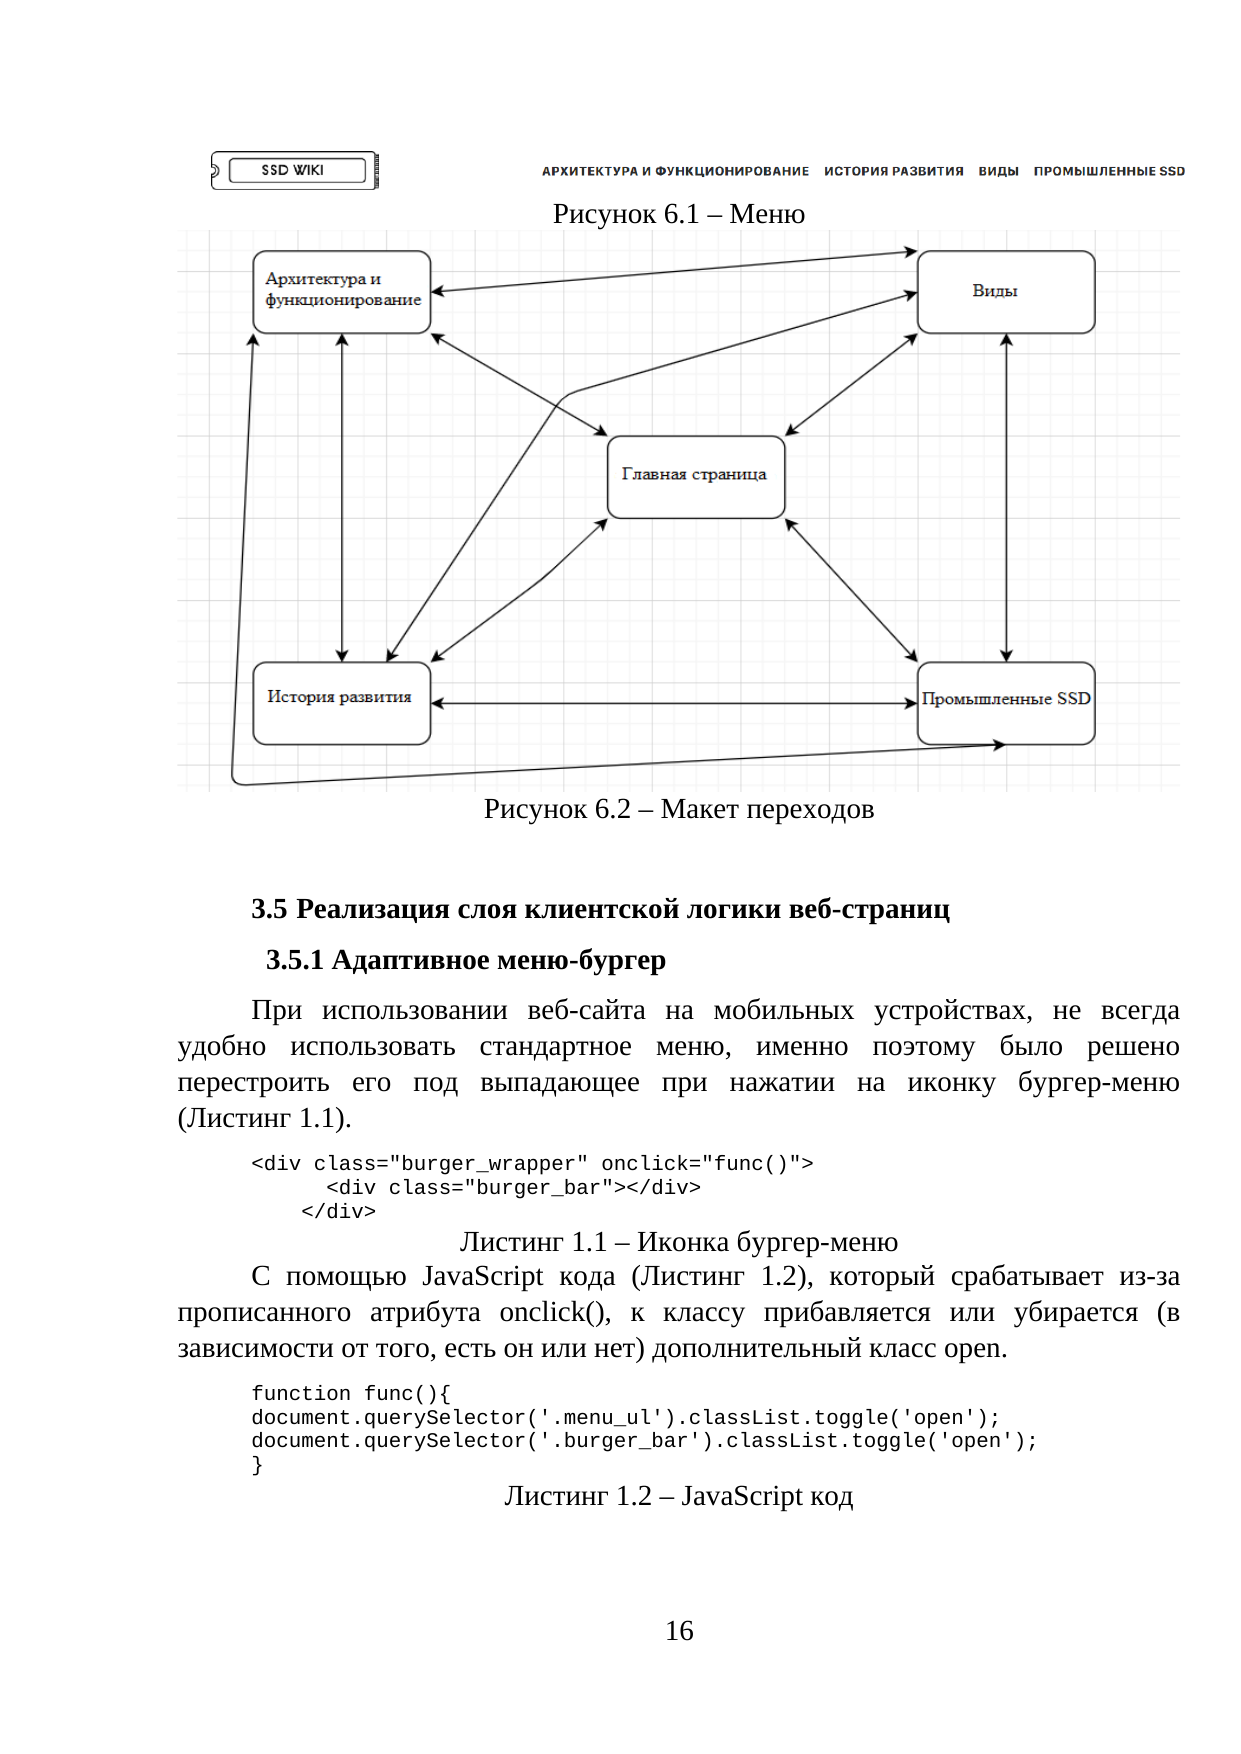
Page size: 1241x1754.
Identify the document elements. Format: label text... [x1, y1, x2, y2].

text <div class="burger_bar"></div> [177, 1177, 1181, 1201]
text <div class="burger_wrapper" onclick="func()"> [177, 1153, 1181, 1177]
text } [177, 1454, 1181, 1478]
subtitle Реализация слоя клиентской логики веб-страниц [251, 892, 1181, 925]
picture [206, 146, 1211, 197]
picture [177, 230, 1181, 792]
text document.querySelector('.menu_ul').classList.toggle('open'); [177, 1407, 1181, 1430]
subtitle 3.5.1 Адаптивное меню-бургер [266, 942, 1181, 975]
text Рисунок 6.2 – Макет переходов [177, 792, 1181, 824]
text function func(){ [177, 1383, 1181, 1407]
text При использовании веб-сайта на мобильных устройствах, не всегда удобно использовать стандартное меню, именно поэтому было решено перестроить его под выпадающее при нажатии на иконку бургер-меню (Листинг 1.1). [177, 992, 1181, 1134]
text </div> [177, 1201, 1181, 1224]
text Рисунок 6.1 – Меню [177, 197, 1181, 230]
text С помощью JavaScript кода (Листинг 1.2), который срабатывает из-за прописанного атрибута onclick(), к классу прибавляется или убирается (в зависимости от того, есть он или нет) дополнительный класс open. [177, 1258, 1181, 1364]
text Листинг 1.1 – Иконка бургер-меню [177, 1224, 1181, 1258]
text document.querySelector('.burger_bar').classList.toggle('open'); [177, 1430, 1181, 1454]
text Листинг 1.2 – JavaScript код [177, 1478, 1181, 1511]
